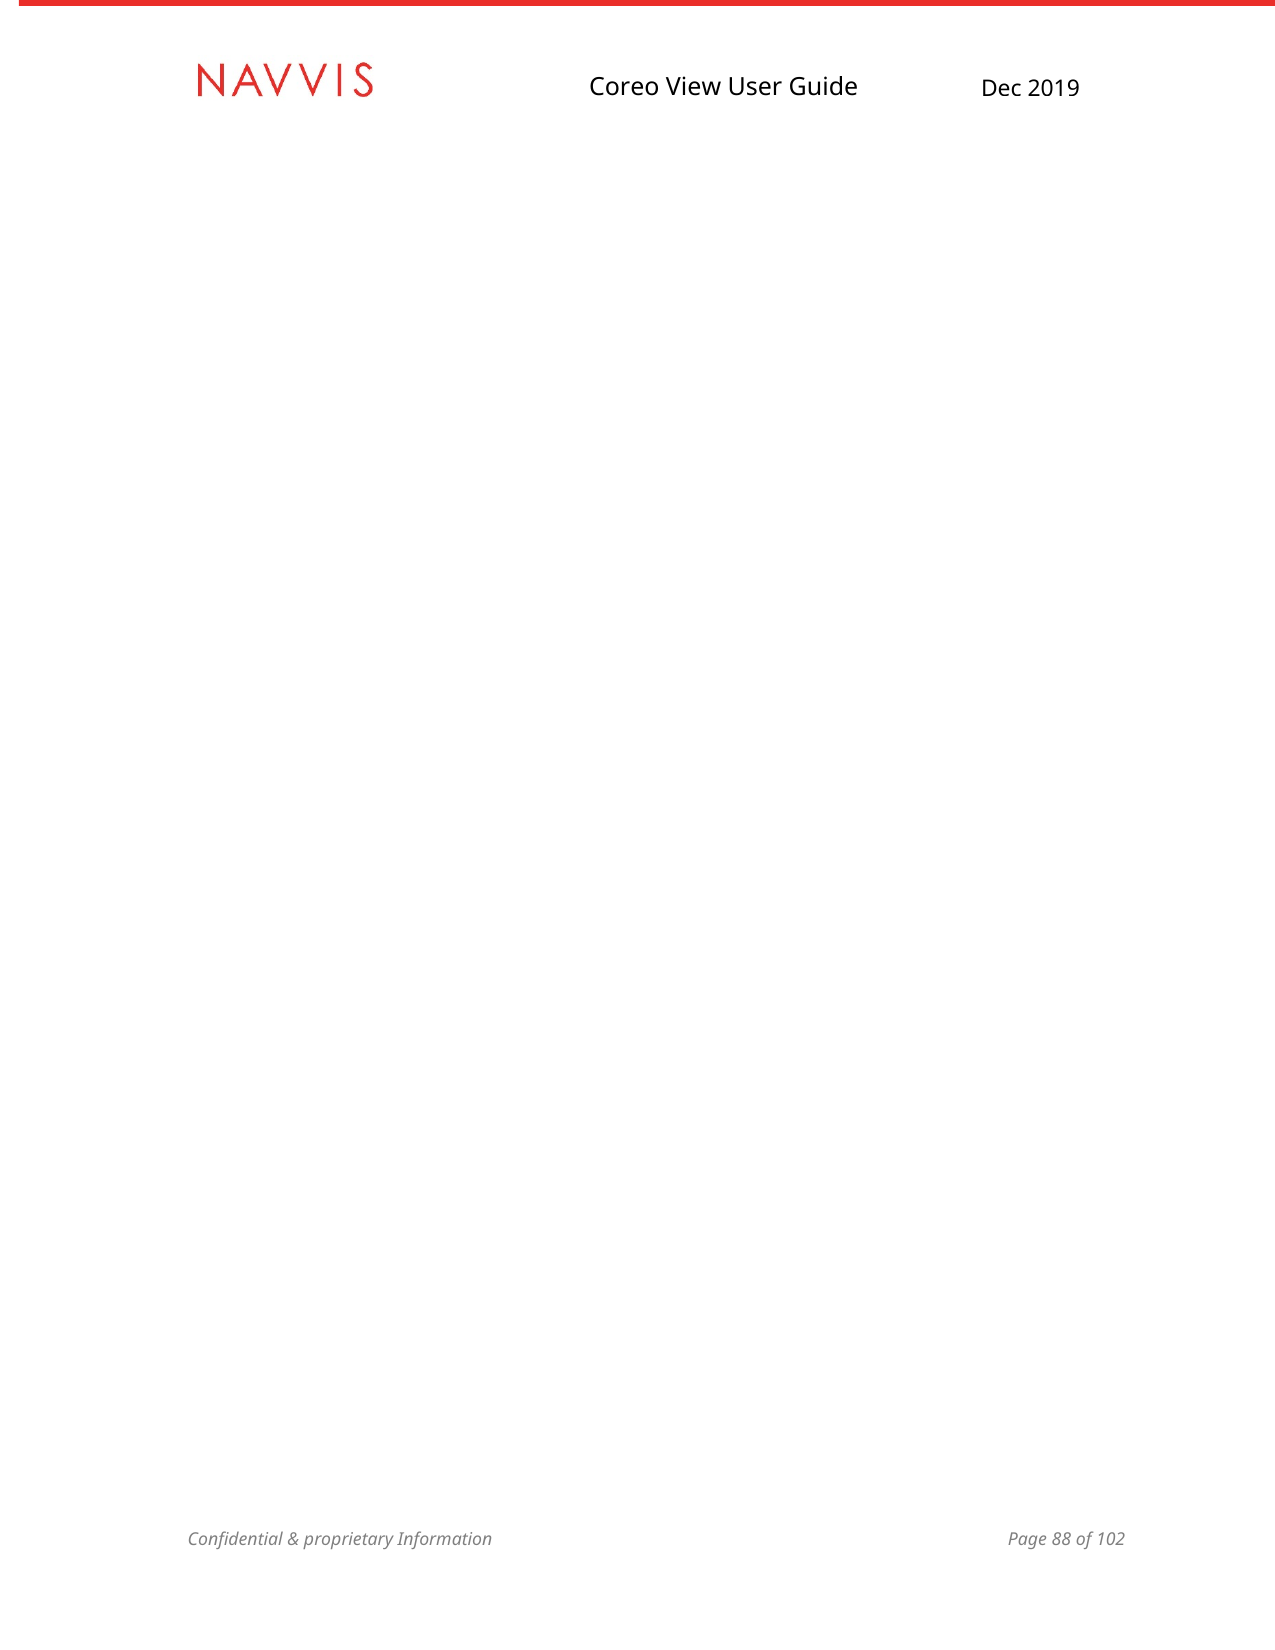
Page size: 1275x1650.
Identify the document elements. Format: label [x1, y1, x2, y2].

picture [187, 55, 383, 104]
